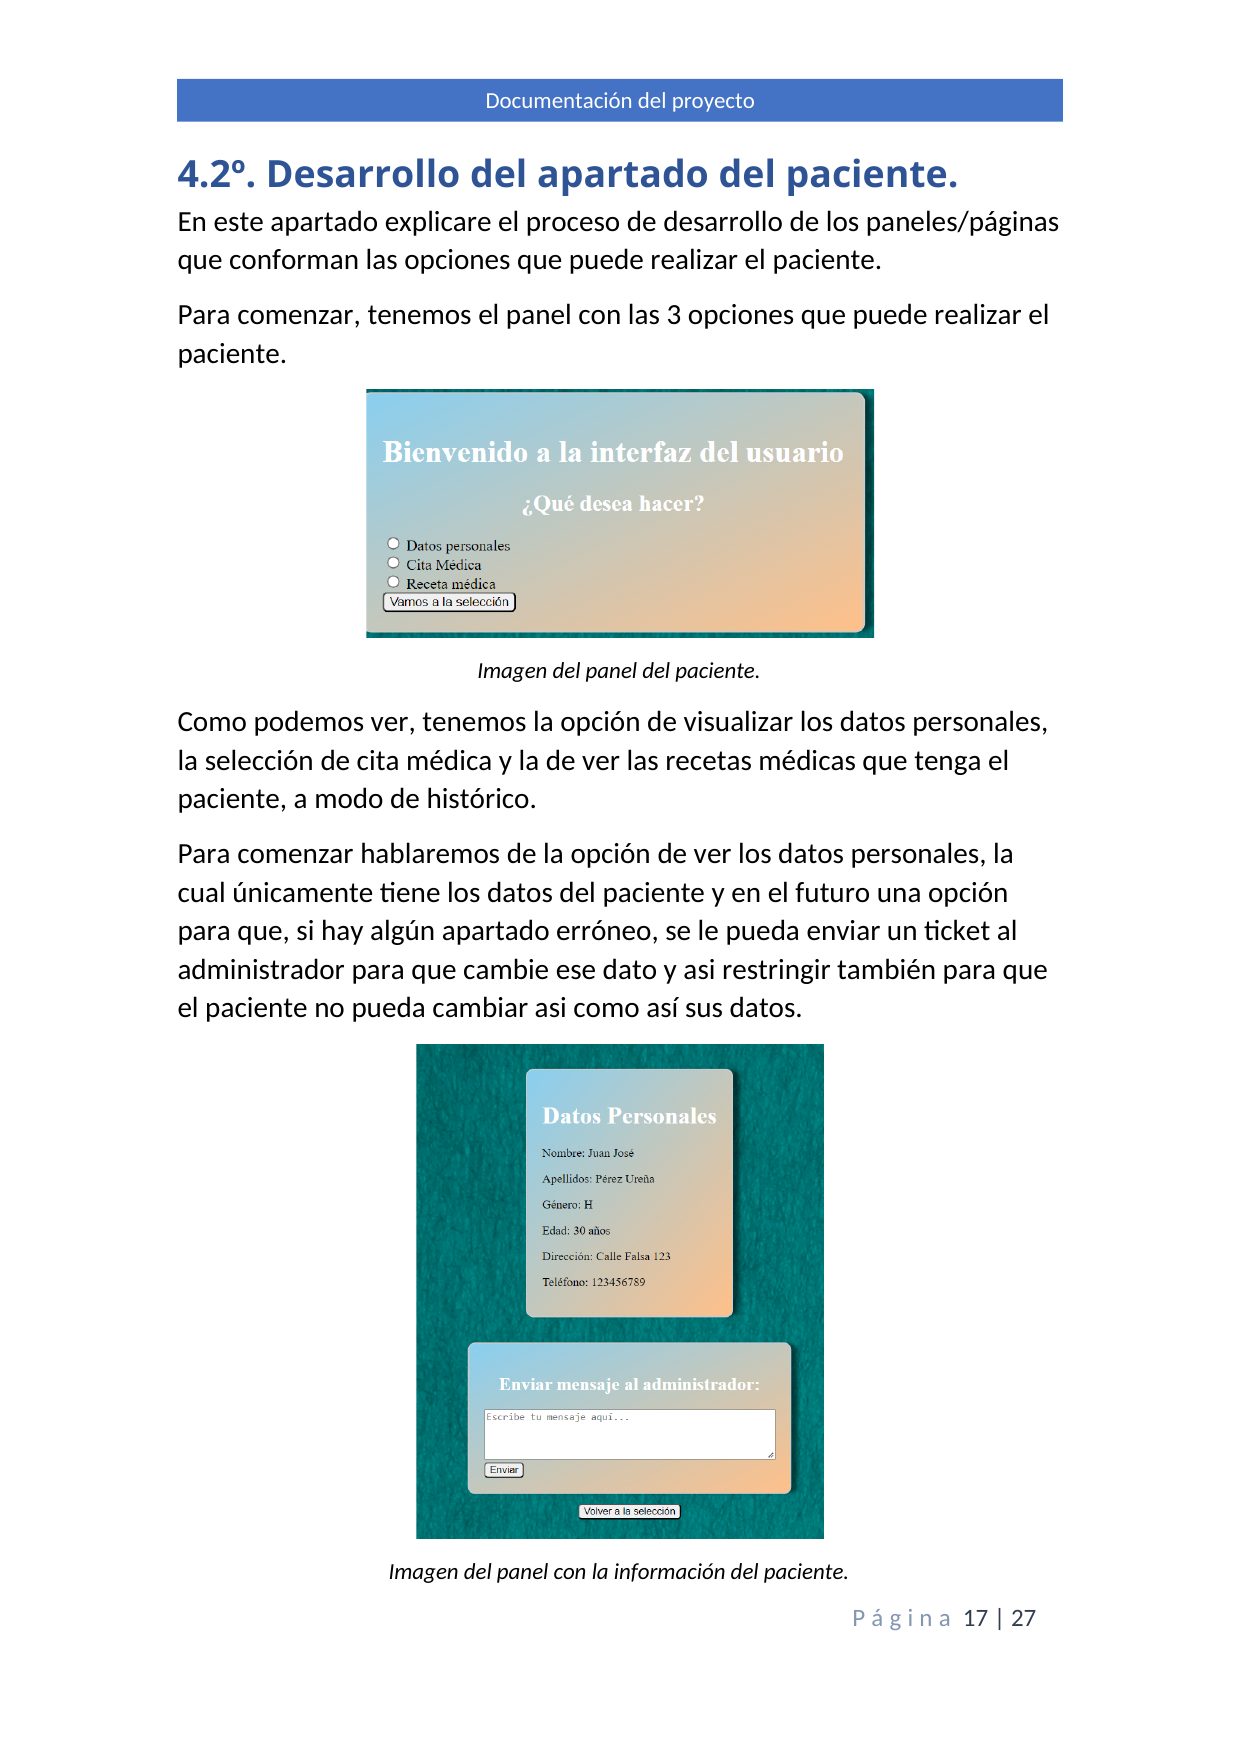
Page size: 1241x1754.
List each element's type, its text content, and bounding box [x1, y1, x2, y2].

text Imagen del panel del paciente. [177, 657, 1063, 684]
picture [416, 1044, 824, 1539]
text Como podemos ver, tenemos la opción de visualizar los datos personales, la selección de cita médica y la de ver las recetas médicas que tenga el paciente, a modo de histórico. [177, 703, 1063, 816]
text Para comenzar hablaremos de la opción de ver los datos personales, la cual únicamente tiene los datos del paciente y en el futuro una opción para que, si hay algún apartado erróneo, se le pueda enviar un ticket al administrador para que cambie ese dato y asi restringir también para que el paciente no pueda cambiar asi como así sus datos. [177, 835, 1063, 1025]
text Para comenzar, tenemos el panel con las 3 opciones que puede realizar el paciente. [177, 296, 1063, 370]
text Imagen del panel con la información del paciente. [177, 1557, 1063, 1585]
subtitle 4.2º. Desarrollo del apartado del paciente. [177, 148, 1063, 199]
picture [366, 389, 875, 638]
text En este apartado explicare el proceso de desarrollo de los paneles/páginas que conforman las opciones que puede realizar el paciente. [177, 203, 1063, 277]
